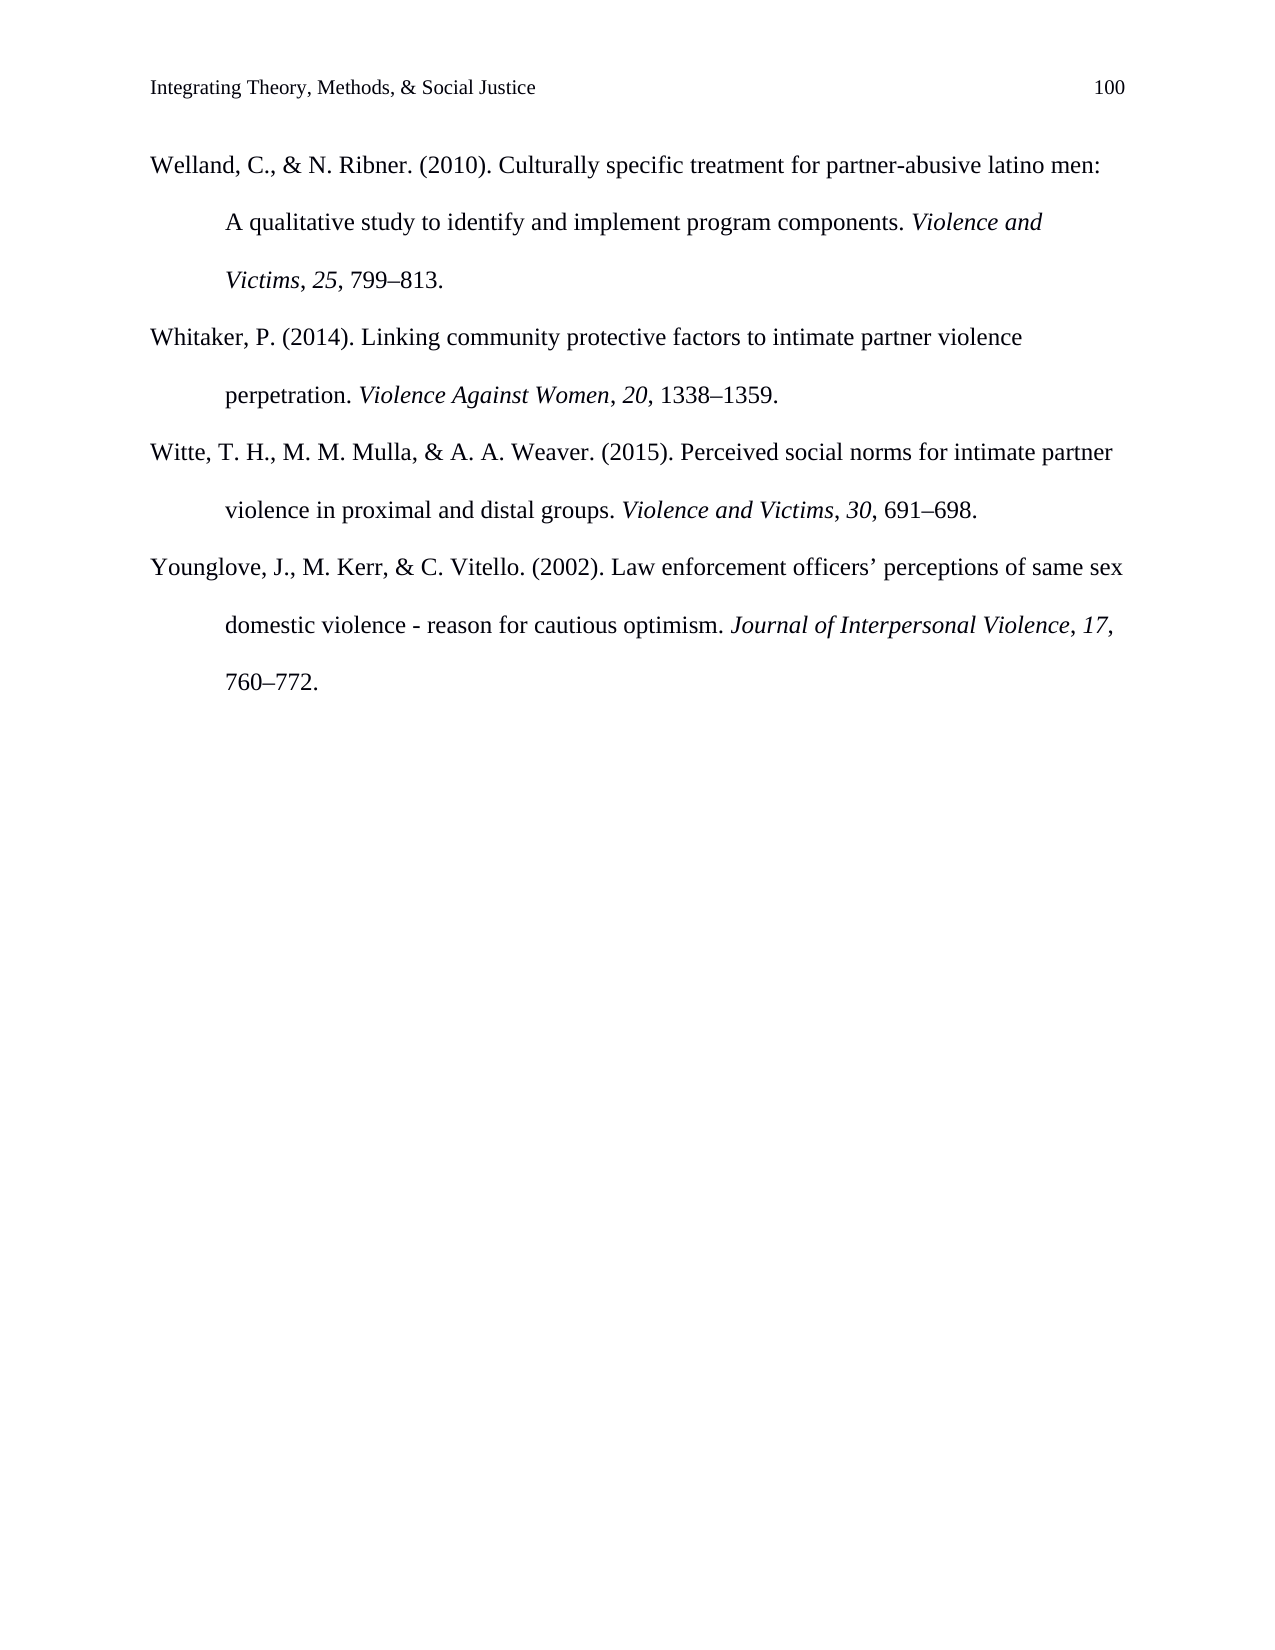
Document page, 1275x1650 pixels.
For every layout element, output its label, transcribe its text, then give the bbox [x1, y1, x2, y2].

text Welland, C., & N. Ribner. (2010). Culturally specific treatment for partner-abusive latino men: A qualitative study to identify and implement program components. Violence and Victims, 25, 799–813. [150, 150, 1125, 294]
text Witte, T. H., M. M. Mulla, & A. A. Weaver. (2015). Perceived social norms for intimate partner violence in proximal and distal groups. Violence and Victims, 30, 691–698. [150, 437, 1125, 524]
text Younglove, J., M. Kerr, & C. Vitello. (2002). Law enforcement officers’ perceptions of same sex domestic violence - reason for cautious optimism. Journal of Interpersonal Violence, 17, 760–772. [150, 552, 1125, 696]
text Whitaker, P. (2014). Linking community protective factors to intimate partner violence perpetration. Violence Against Women, 20, 1338–1359. [150, 322, 1125, 409]
